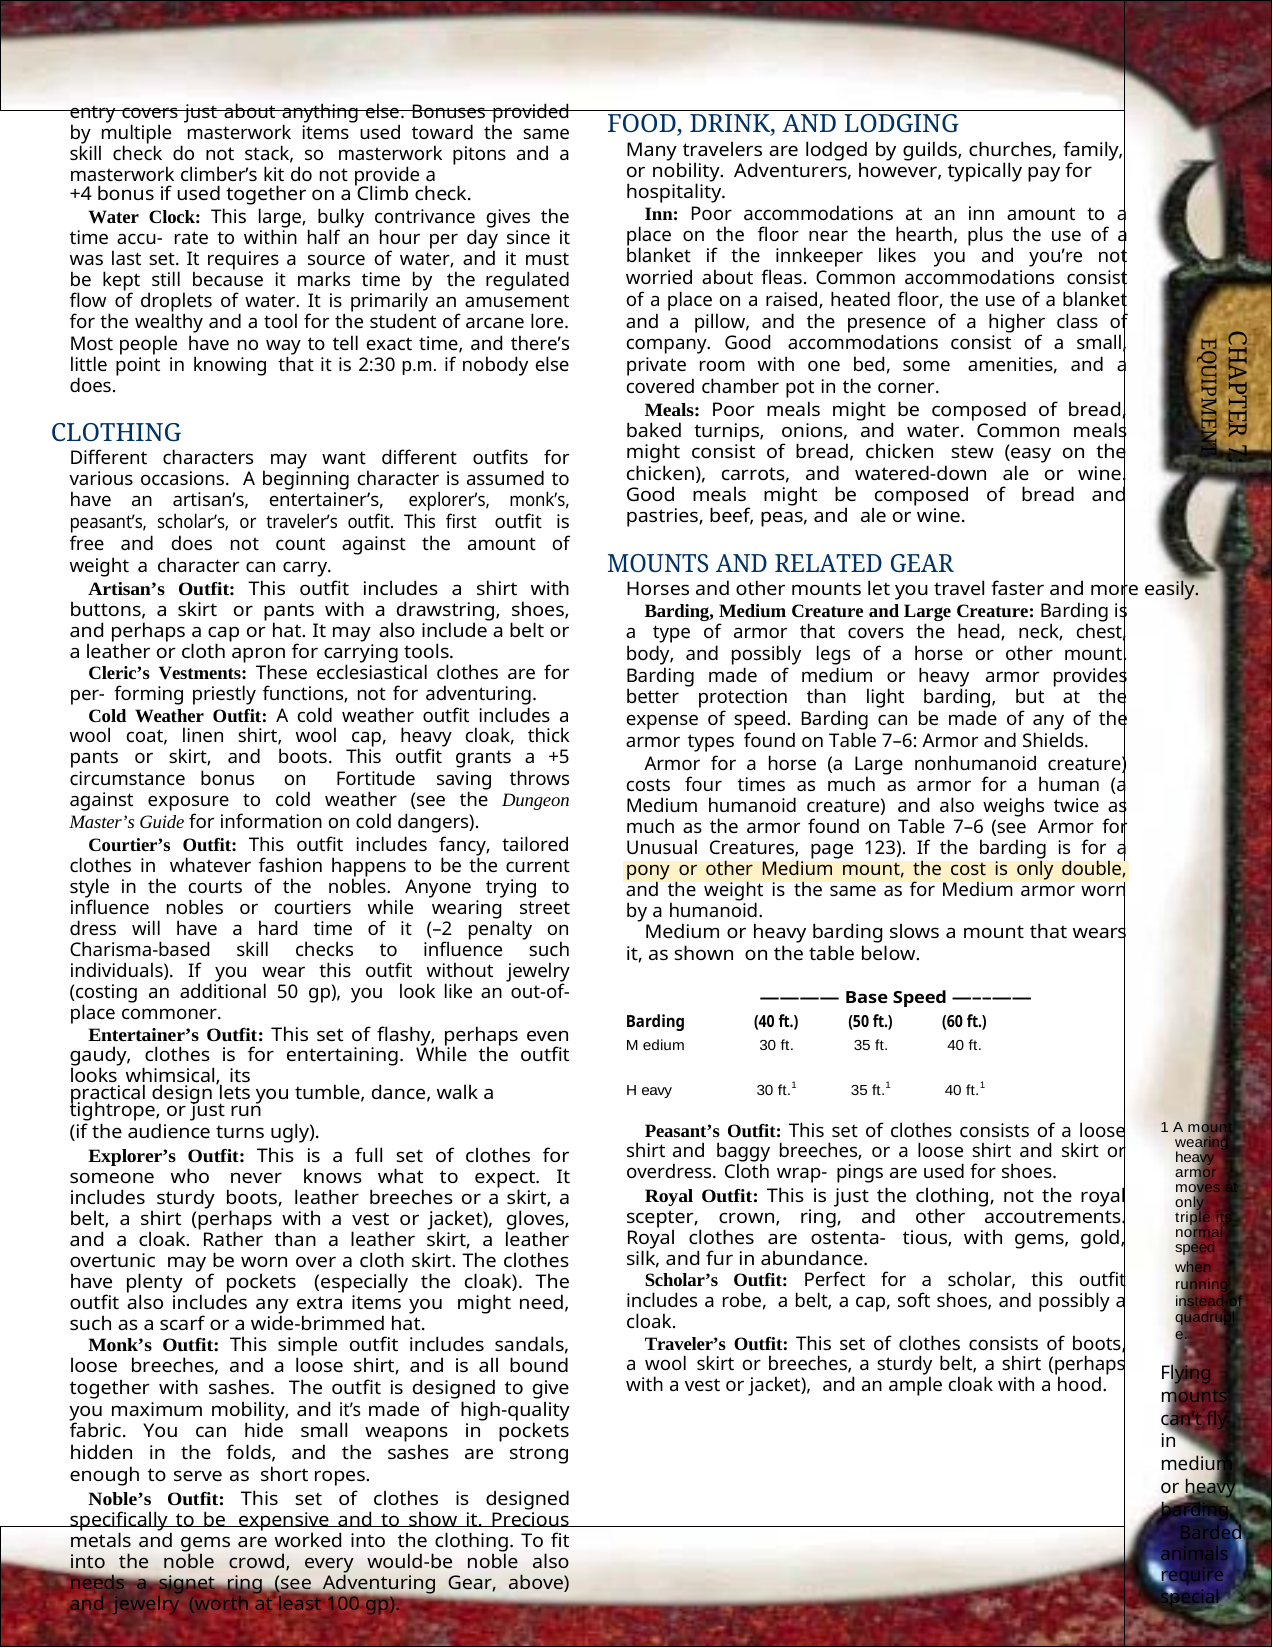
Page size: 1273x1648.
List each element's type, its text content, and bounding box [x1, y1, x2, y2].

subtitle CLOTHING [51, 420, 570, 446]
text Armor for a horse (a Large nonhumanoid creature) costs four times as much as armor for a human (a Medium humanoid creature) and also weighs twice as much as the armor found on Table 7–6 (see Armor for Unusual Creatures, page 123). If the barding is for a pony or other Medium mount, the cost is only double, and the weight is the same as for Medium armor worn by a humanoid. [626, 754, 1127, 922]
text Peasant’s Outfit: This set of clothes consists of a loose shirt and baggy breeches, or a loose shirt and skirt or overdress. Cloth wrap- pings are used for shoes. [626, 1120, 1126, 1184]
text +4 bonus if used together on a Climb check. [69, 186, 570, 205]
subtitle MOUNTS AND RELATED GEAR [607, 551, 1244, 578]
text entry covers just about anything else. Bonuses provided by multiple masterwork items used toward the same skill check do not stack, so masterwork pitons and a masterwork climber’s kit do not provide a [69, 102, 570, 186]
text when running instead of quadruple. [1175, 1259, 1244, 1343]
text Barding (40 ft.) (50 ft.) (60 ft.) [626, 1010, 1244, 1033]
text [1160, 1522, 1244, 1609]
text (if the audience turns ugly). [69, 1120, 570, 1143]
text Many travelers are lodged by guilds, churches, family, or nobility. Adventurers, however, typically pay for hospitality. [626, 140, 1127, 203]
text Horses and other mounts let you travel faster and more easily. [626, 578, 1244, 599]
text Noble’s Outfit: This set of clothes is designed specifically to be expensive and to show it. Precious metals and gems are worked into the clothing. To fit into the noble crowd, every would-be noble also needs a signet ring (see Adventuring Gear, above) and jewelry (worth at least 100 gp). [69, 1488, 570, 1614]
text Scholar’s Outfit: Perfect for a scholar, this outfit includes a robe, a belt, a cap, soft shoes, and possibly a cloak. [626, 1270, 1126, 1333]
subtitle FOOD, DRINK, AND LODGING [607, 111, 1244, 137]
text Inn: Poor accommodations at an inn amount to a place on the floor near the hearth, plus the use of a blanket if the innkeeper likes you and you’re not worried about fleas. Common accommodations consist of a place on a raised, heated floor, the use of a blanket and a pillow, and the presence of a higher class of company. Good accommodations consist of a small, private room with one bed, some amenities, and a covered chamber pot in the corner. [626, 203, 1127, 399]
text Traveler’s Outfit: This set of clothes consists of boots, a wool skirt or breeches, a sturdy belt, a shirt (perhaps with a vest or jacket), and an ample cloak with a hood. [626, 1333, 1126, 1397]
picture [1125, 1, 1271, 1646]
text Different characters may want different outfits for various occasions. A beginning character is assumed to have an artisan’s, entertainer’s, explorer’s, monk’s, peasant’s, scholar’s, or traveler’s outfit. This first outfit is free and does not count against the amount of weight a character can carry. [69, 447, 570, 577]
text Cleric’s Vestments: These ecclesiastical clothes are for per- forming priestly functions, not for adventuring. [69, 663, 570, 705]
text Royal Outfit: This is just the clothing, not the royal scepter, crown, ring, and other accoutrements. Royal clothes are ostenta- tious, with gems, gold, silk, and fur in abundance. [626, 1186, 1126, 1270]
text Medium or heavy barding slows a mount that wears it, as shown on the table below. [626, 922, 1127, 964]
text Water Clock: This large, bulky contrivance gives the time accu- rate to within half an hour per day since it was last set. It requires a source of water, and it must be kept still because it marks time by the regulated flow of droplets of water. It is primarily an amusement for the wealthy and a tool for the student of arcane lore. Most people have no way to tell exact time, and there’s little point in knowing that it is 2:30 p.m. if nobody else does. [69, 207, 570, 396]
text Meals: Poor meals might be composed of bread, baked turnips, onions, and water. Common meals might consist of bread, chicken stew (easy on the chicken), carrots, and watered-down ale or wine. Good meals might be composed of bread and pastries, beef, peas, and ale or wine. [626, 400, 1127, 526]
text M edium 30 ft. 35 ft. 40 ft. [626, 1037, 1244, 1053]
picture [1, 1527, 1124, 1646]
text Barding, Medium Creature and Large Creature: Barding is a type of armor that covers the head, neck, chest, body, and possibly legs of a horse or other mount. Barding made of medium or heavy armor provides better protection than light barding, but at the expense of speed. Barding can be made of any of the armor types found on Table 7–6: Armor and Shields. [626, 601, 1127, 753]
text practical design lets you tumble, dance, walk a tightrope, or just run [69, 1087, 569, 1119]
text Artisan’s Outfit: This outfit includes a shirt with buttons, a skirt or pants with a drawstring, shoes, and perhaps a cap or hat. It may also include a belt or a leather or cloth apron for carrying tools. [69, 579, 570, 663]
text Entertainer’s Outfit: This set of flashy, perhaps even gaudy, clothes is for entertaining. While the outfit looks whimsical, its [69, 1024, 570, 1087]
text Flying mounts can’t fly in medium or heavy barding. [1160, 1361, 1244, 1521]
text Cold Weather Outfit: A cold weather outfit includes a wool coat, linen shirt, wool cap, heavy cloak, thick pants or skirt, and boots. This outfit grants a +5 circumstance bonus on Fortitude saving throws against exposure to cold weather (see the Dungeon Master’s Guide for information on cold dangers). [69, 705, 570, 834]
text 1 A mount wearing heavy armor moves at only triple its normal speed [1160, 1120, 1244, 1255]
text Explorer’s Outfit: This is a full set of clothes for someone who never knows what to expect. It includes sturdy boots, leather breeches or a skirt, a belt, a shirt (perhaps with a vest or jacket), gloves, and a cloak. Rather than a leather skirt, a leather overtunic may be worn over a cloth skirt. The clothes have plenty of pockets (especially the cloak). The outfit also includes any extra items you might need, such as a scarf or a wide-brimmed hat. [69, 1145, 570, 1334]
picture [1, 1, 1124, 110]
text Monk’s Outfit: This simple outfit includes sandals, loose breeches, and a loose shirt, and is all bound together with sashes. The outfit is designed to give you maximum mobility, and it’s made of high-quality fabric. You can hide small weapons in pockets hidden in the folds, and the sashes are strong enough to serve as short ropes. [69, 1334, 570, 1487]
text ———— Base Speed —––—— [759, 986, 1244, 1009]
text Courtier’s Outfit: This outfit includes fancy, tailored clothes in whatever fashion happens to be the current style in the courts of the nobles. Anyone trying to influence nobles or courtiers while wearing street dress will have a hard time of it (–2 penalty on Charisma-based skill checks to influence such individuals). If you wear this outfit without jewelry (costing an additional 50 gp), you look like an out-of-place commoner. [69, 835, 570, 1024]
